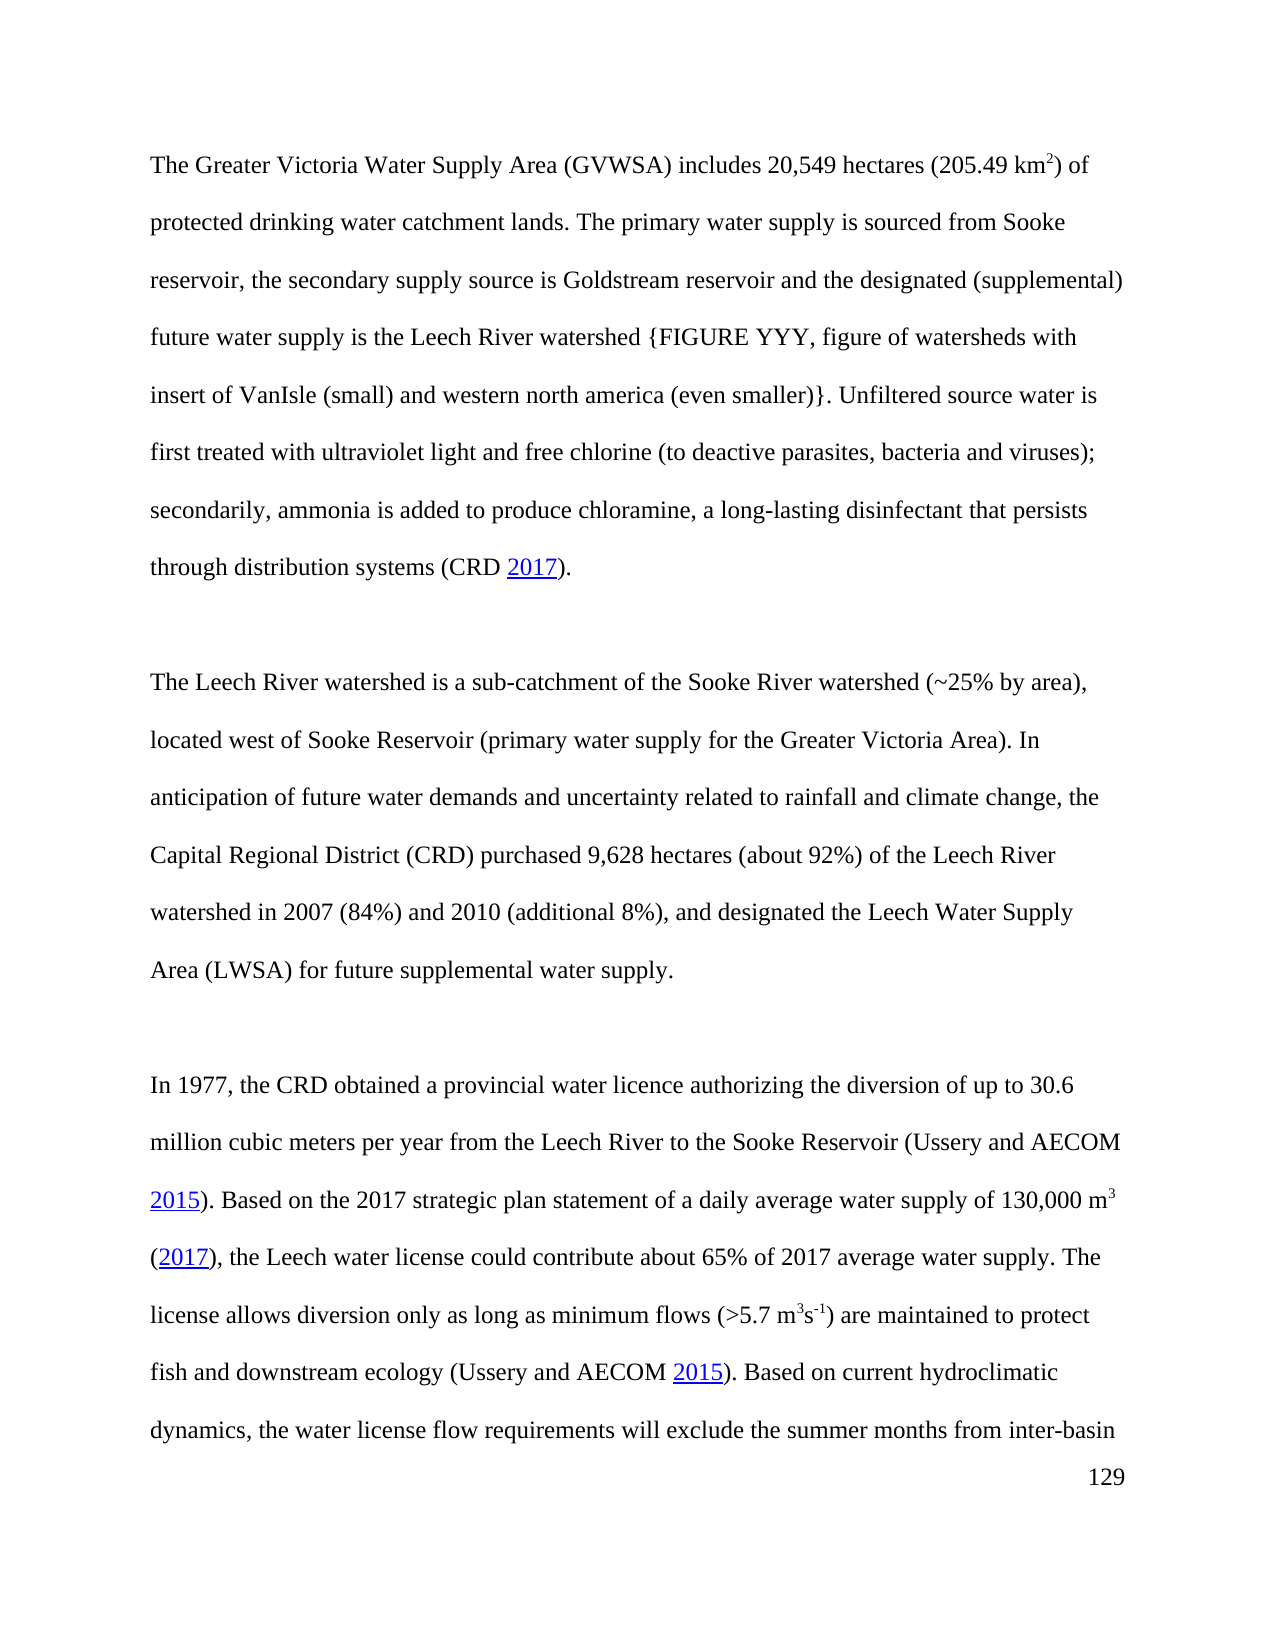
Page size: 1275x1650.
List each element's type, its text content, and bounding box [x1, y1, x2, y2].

text The Leech River watershed is a sub-catchment of the Sooke River watershed (~25% by area), located west of Sooke Reservoir (primary water supply for the Greater Victoria Area). In anticipation of future water demands and uncertainty related to rainfall and climate change, the Capital Regional District (CRD) purchased 9,628 hectares (about 92%) of the Leech River watershed in 2007 (84%) and 2010 (additional 8%), and designated the Leech Water Supply Area (LWSA) for future supplemental water supply. [150, 667, 1125, 984]
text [150, 1070, 1125, 1444]
text The Greater Victoria Water Supply Area (GVWSA) includes 20,549 hectares (205.49 km2) of protected drinking water catchment lands. The primary water supply is sourced from Sooke reservoir, the secondary supply source is Goldstream reservoir and the designated (supplemental) future water supply is the Leech River watershed {FIGURE YYY, figure of watersheds with insert of VanIsle (small) and western north america (even smaller)}. Unfiltered source water is first treated with ultraviolet light and free chlorine (to deactive parasites, bacteria and viruses); secondarily, ammonia is added to produce chloramine, a long-lasting disinfectant that persists through distribution systems (CRD 2017). [150, 150, 1125, 581]
